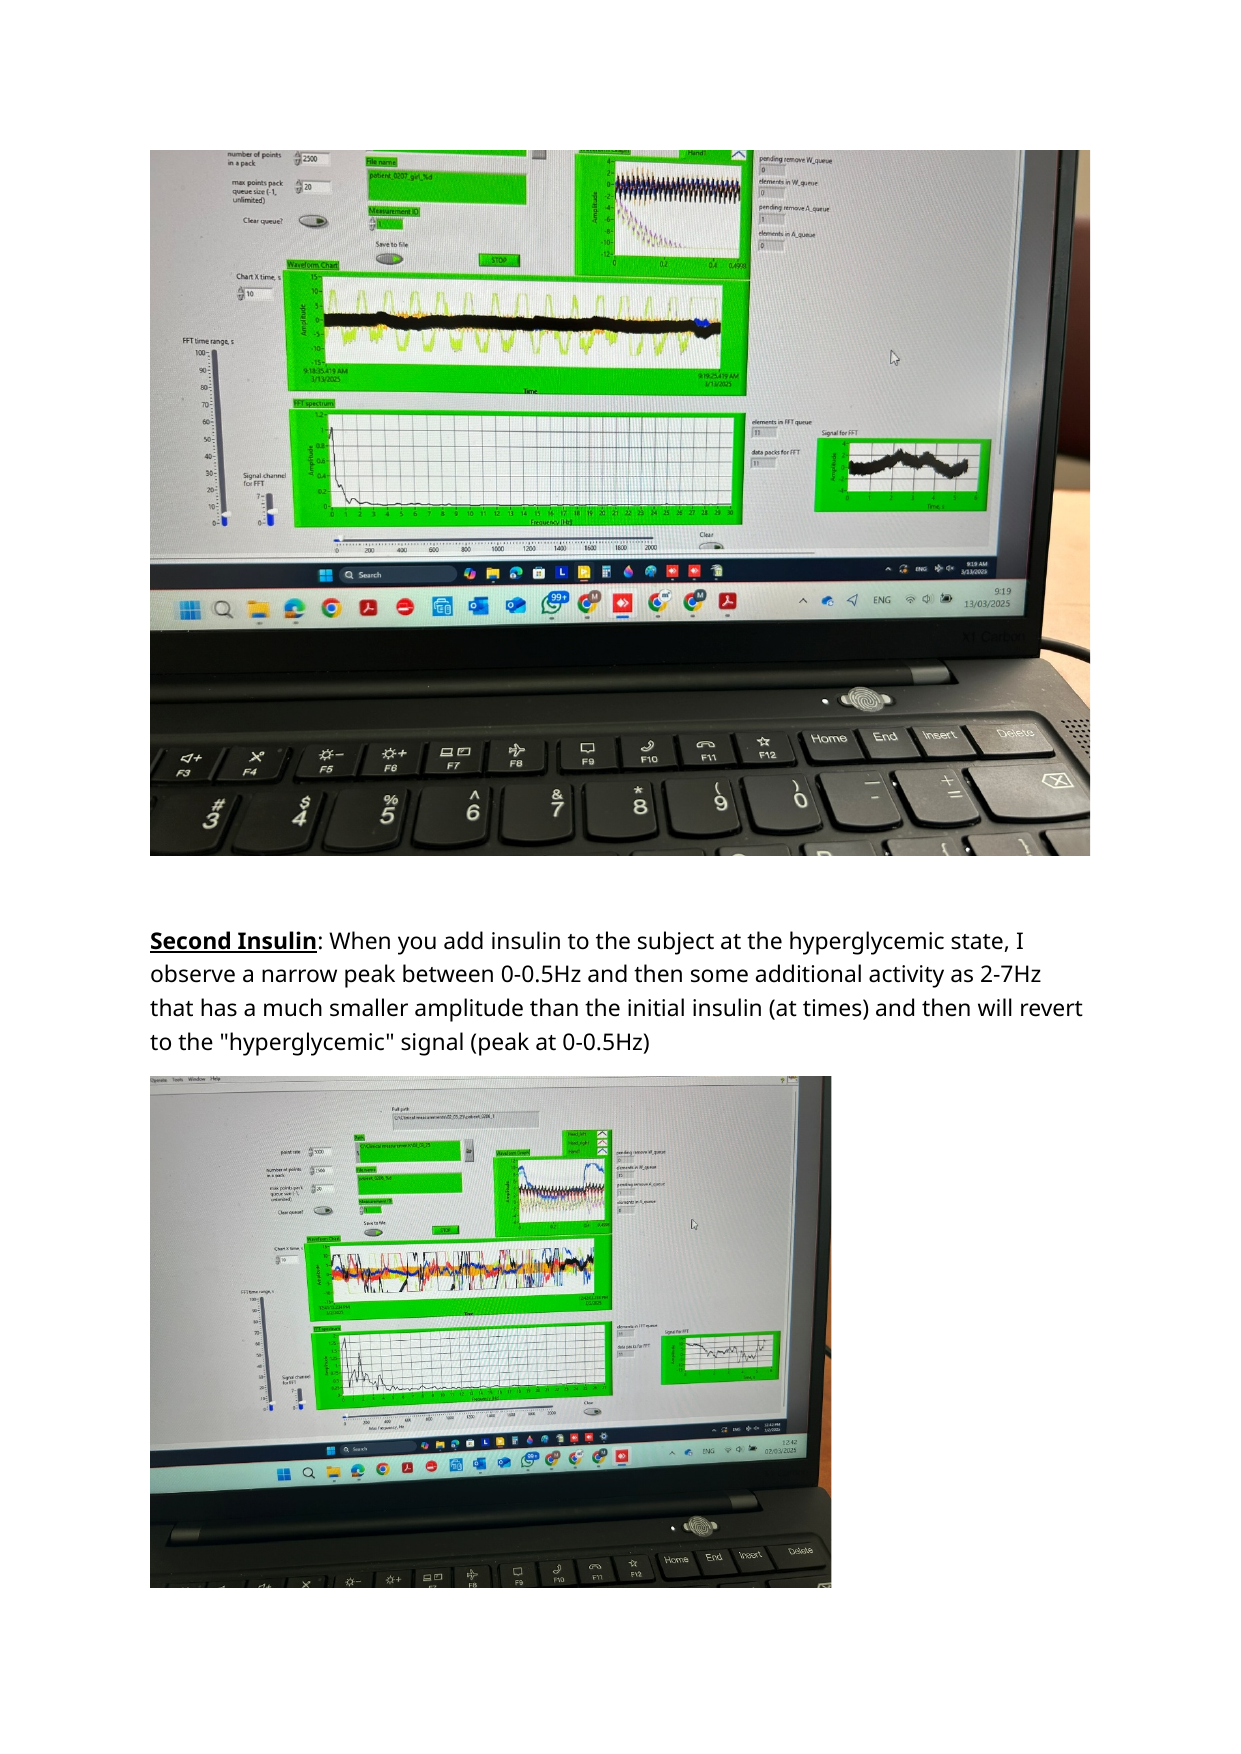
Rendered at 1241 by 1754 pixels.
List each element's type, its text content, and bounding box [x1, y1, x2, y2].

text Second Insulin: When you add insulin to the subject at the hyperglycemic state, I observe a narrow peak between 0-0.5Hz and then some additional activity as 2-7Hz that has a much smaller amplitude than the initial insulin (at times) and then will revert to the "hyperglycemic" signal (peak at 0-0.5Hz) [150, 925, 1090, 1057]
picture [150, 150, 1091, 856]
picture [150, 1076, 832, 1588]
